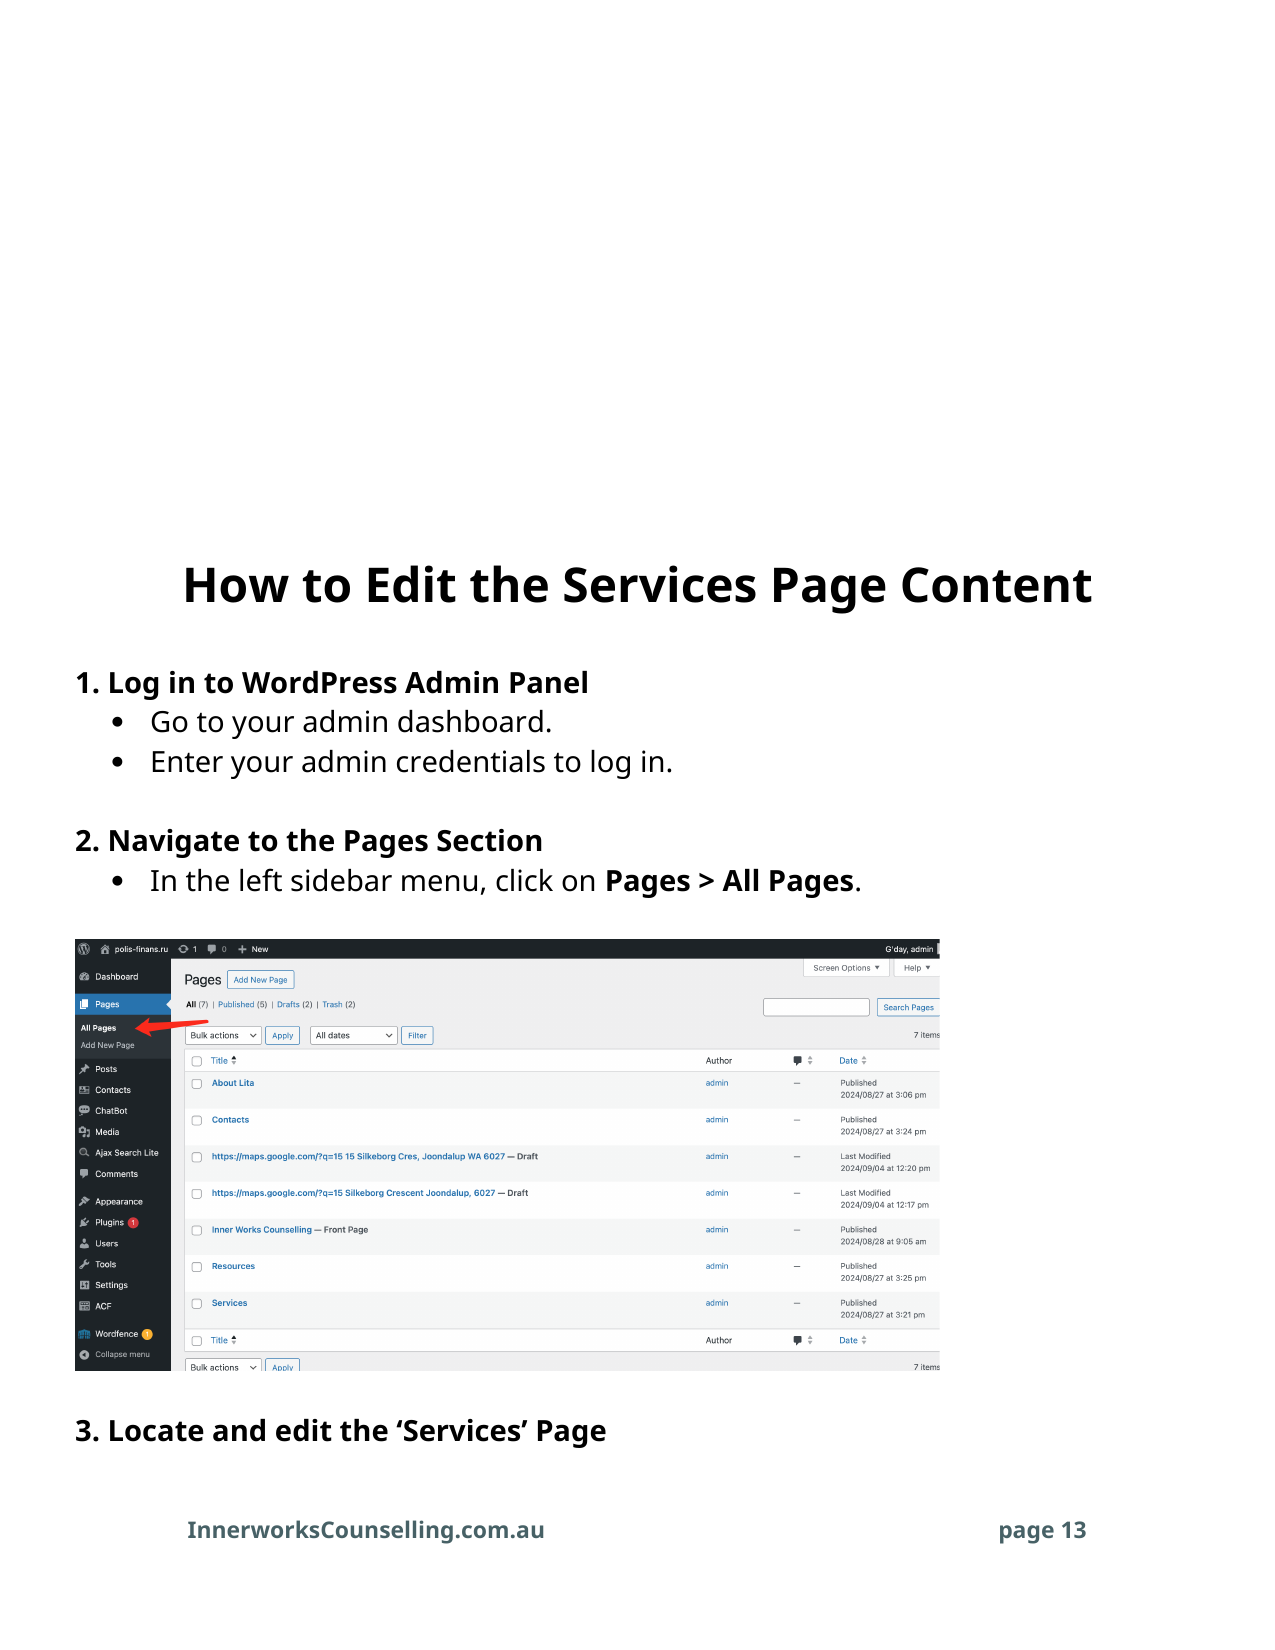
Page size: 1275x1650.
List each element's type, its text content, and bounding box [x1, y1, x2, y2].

subtitle How to Edit the Services Page Content [75, 551, 1200, 617]
list Go to your admin dashboard. [112, 702, 1200, 741]
picture [75, 939, 940, 1371]
text 3. Locate and edit the ‘Services’ Page [75, 1410, 1200, 1449]
text 2. Navigate to the Pages Section [75, 821, 1200, 860]
list Enter your admin credentials to log in. [112, 741, 1200, 781]
list In the left sidebar menu, click on Pages > All Pages. [112, 860, 1200, 900]
text 1. Log in to WordPress Admin Panel [75, 662, 1200, 702]
